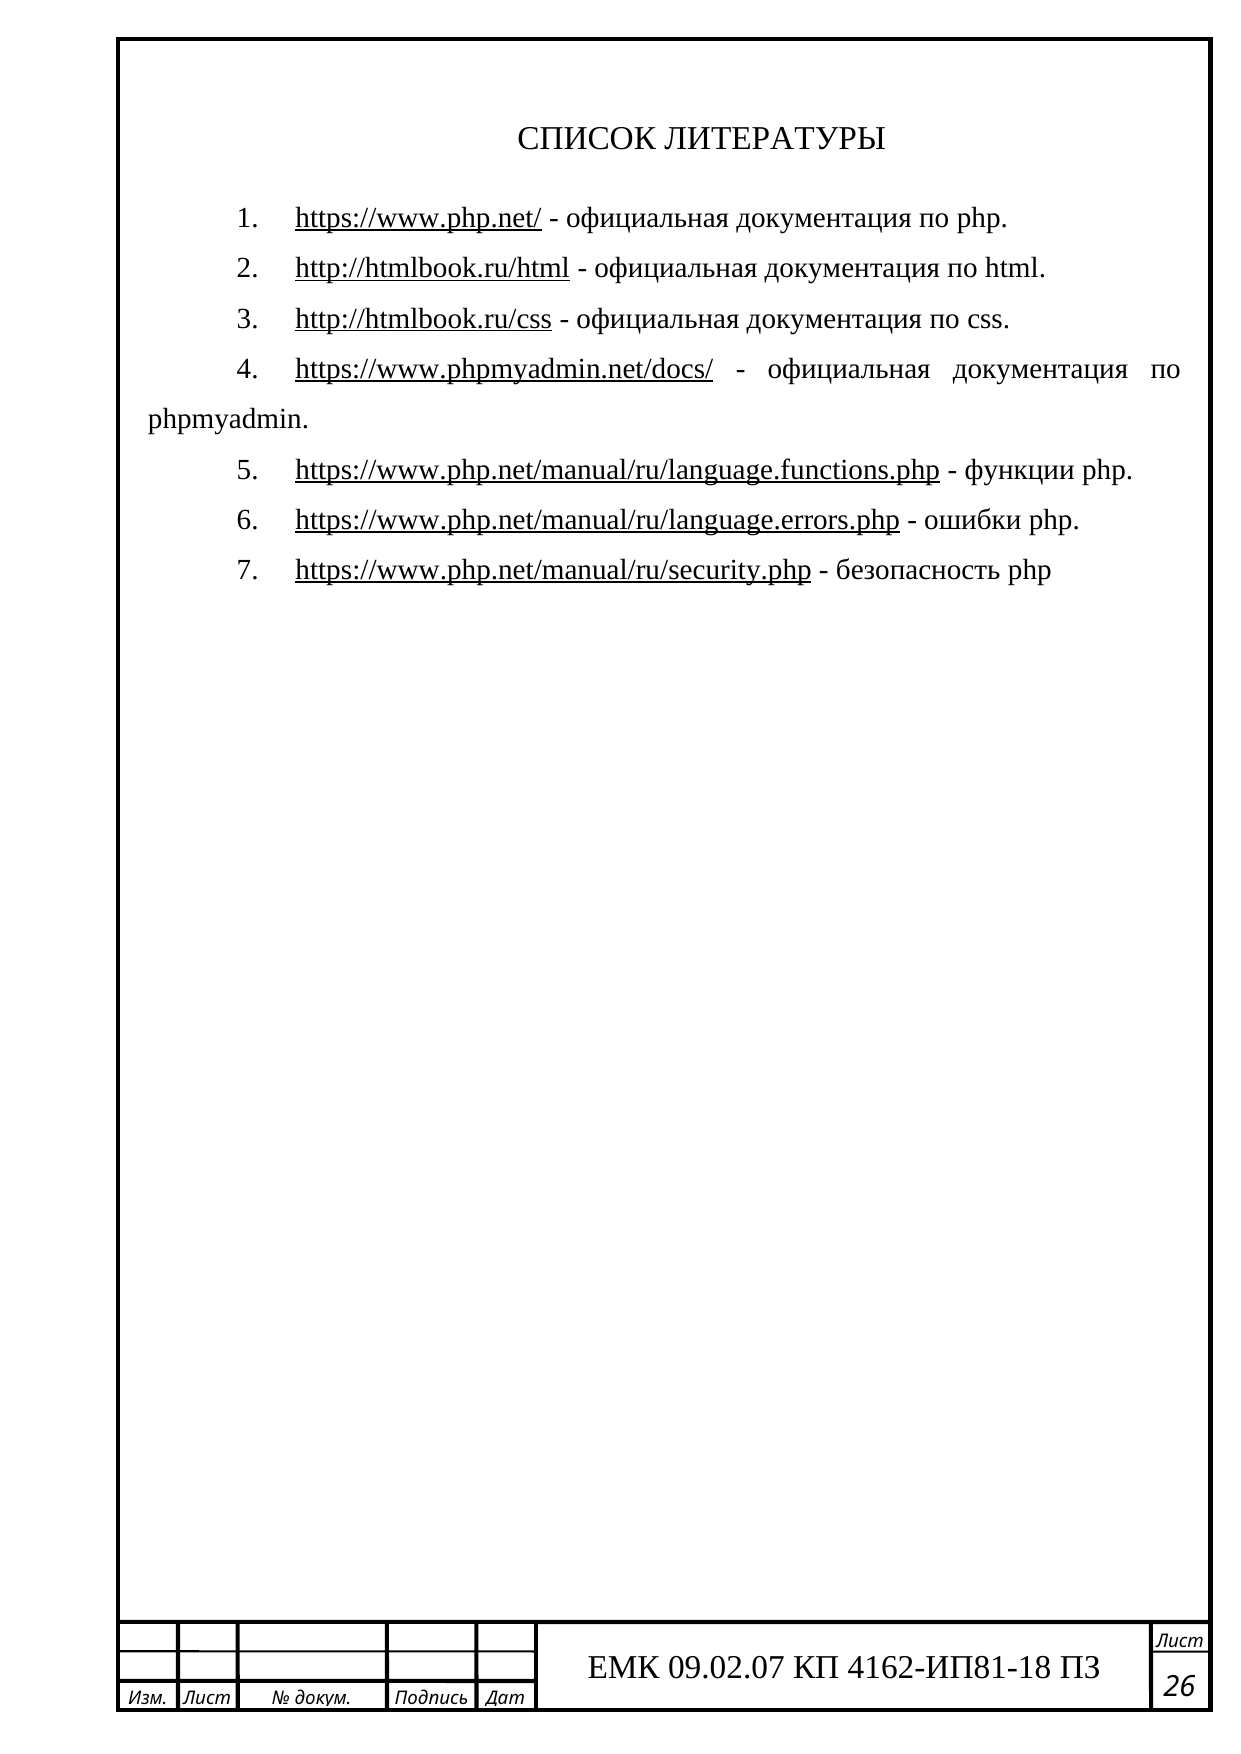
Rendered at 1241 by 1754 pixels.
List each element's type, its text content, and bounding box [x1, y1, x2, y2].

subtitle СПИСОК ЛИТЕРАТУРЫ [148, 118, 1181, 156]
list https://www.php.net/manual/ru/language.functions.php - функции php. [148, 452, 1181, 485]
list https://www.phpmyadmin.net/docs/ - официальная документация по phpmyadmin. [148, 351, 1181, 435]
list https://www.php.net/manual/ru/language.errors.php - ошибки php. [148, 502, 1181, 536]
list http://htmlbook.ru/html - официальная документация по html. [148, 251, 1181, 284]
list https://www.php.net/ - официальная документация по php. [148, 200, 1181, 234]
list http://htmlbook.ru/css - официальная документация по css. [148, 301, 1181, 334]
list https://www.php.net/manual/ru/security.php - безопасность php [148, 552, 1181, 586]
